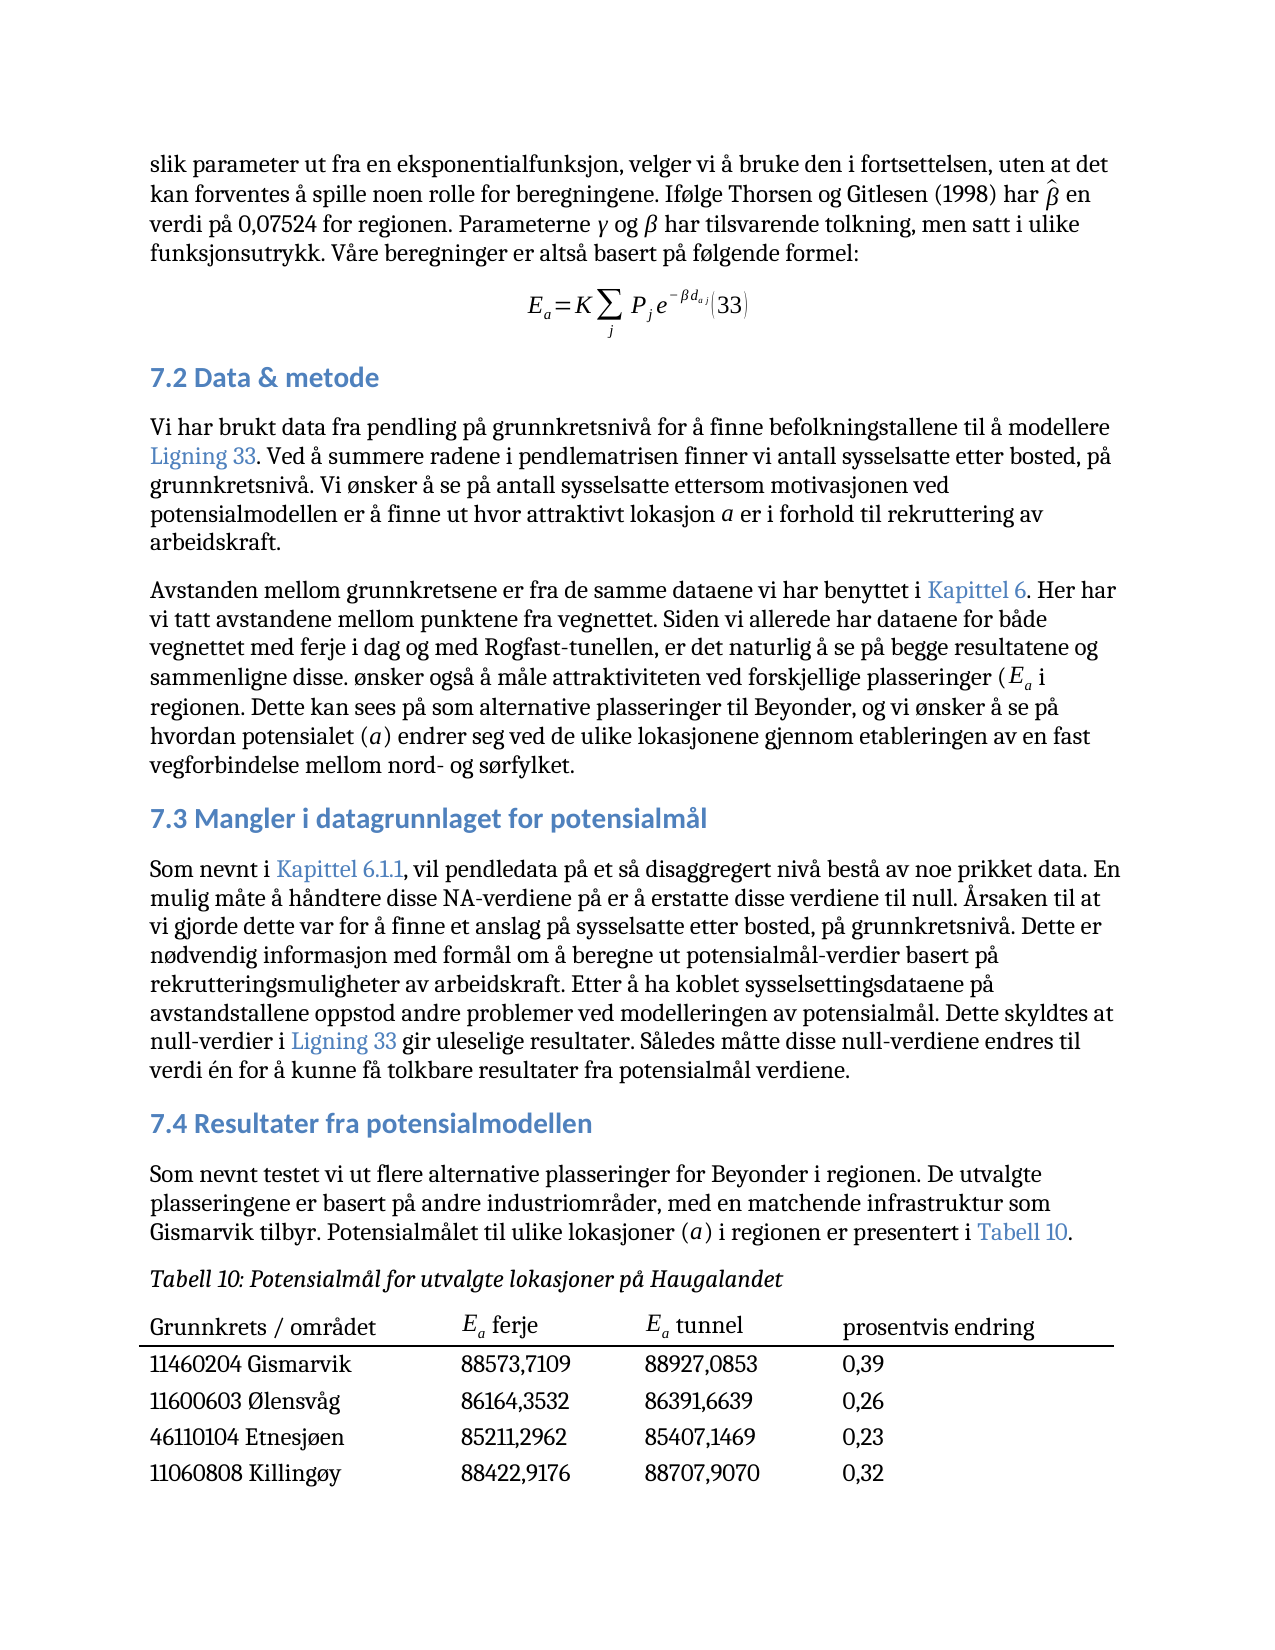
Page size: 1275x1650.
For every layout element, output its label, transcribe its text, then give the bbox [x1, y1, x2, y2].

table_cell 88573,7109 [450, 1347, 633, 1383]
table_cell 88422,9176 [450, 1455, 633, 1492]
text Som nevnt testet vi ut flere alternative plasseringer for Beyonder i regionen. De utvalgte plasseringene er basert på andre industriområder, med en matchende infrastruktur som Gismarvik tilbyr. Potensialmålet til ulike lokasjoner () i regionen er presentert i Tabell 10. [150, 1160, 1125, 1246]
table_cell 0,39 [831, 1347, 1114, 1383]
text Vi har brukt data fra pendling på grunnkretsnivå for å finne befolkningstallene til å modellere Ligning 33. Ved å summere radene i pendlematrisen finner vi antall sysselsatte etter bosted, på grunnkretsnivå. Vi ønsker å se på antall sysselsatte ettersom motivasjonen ved potensialmodellen er å finne ut hvor attraktivt lokasjon er i forhold til rekruttering av arbeidskraft. [150, 413, 1125, 557]
table_cell 86164,3532 [450, 1383, 633, 1419]
table_cell 11460204 Gismarvik [139, 1347, 449, 1383]
table_cell 85211,2962 [450, 1419, 633, 1455]
text Som nevnt i Kapittel 6.1.1, vil pendledata på et så disaggregert nivå bestå av noe prikket data. En mulig måte å håndtere disse NA-verdiene på er å erstatte disse verdiene til null. Årsaken til at vi gjorde dette var for å finne et anslag på sysselsatte etter bosted, på grunnkretsnivå. Dette er nødvendig informasjon med formål om å beregne ut potensialmål-verdier basert på rekrutteringsmuligheter av arbeidskraft. Etter å ha koblet sysselsettingsdataene på avstandstallene oppstod andre problemer ved modelleringen av potensialmål. Dette skyldtes at null-verdier i Ligning 33 gir uleselige resultater. Således måtte disse null-verdiene endres til verdi én for å kunne få tolkbare resultater fra potensialmål verdiene. [150, 855, 1125, 1085]
subtitle 7.3 Mangler i datagrunnlaget for potensialmål [150, 800, 1125, 836]
table_cell 0,23 [831, 1419, 1114, 1455]
table_cell 88927,0853 [633, 1347, 831, 1383]
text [150, 150, 1125, 268]
table_header prosentvis endring [831, 1306, 1114, 1345]
subtitle 7.4 Resultater fra potensialmodellen [150, 1106, 1125, 1141]
table_header ferje [450, 1306, 633, 1345]
table_header Grunnkrets / området [139, 1306, 449, 1345]
table_cell 46110104 Etnesjøen [139, 1419, 449, 1455]
table_cell 0,32 [831, 1455, 1114, 1492]
text Avstanden mellom grunnkretsene er fra de samme dataene vi har benyttet i Kapittel 6. Her har vi tatt avstandene mellom punktene fra vegnettet. Siden vi allerede har dataene for både vegnettet med ferje i dag og med Rogfast-tunellen, er det naturlig å se på begge resultatene og sammenligne disse. ønsker også å måle attraktiviteten ved forskjellige plasseringer ( i regionen. Dette kan sees på som alternative plasseringer til Beyonder, og vi ønsker å se på hvordan potensialet () endrer seg ved de ulike lokasjonene gjennom etableringen av en fast vegforbindelse mellom nord- og sørfylket. [150, 576, 1125, 779]
text Tabell 10: Potensialmål for utvalgte lokasjoner på Haugalandet [150, 1265, 1125, 1294]
table_cell 86391,6639 [633, 1383, 831, 1419]
table_cell 85407,1469 [633, 1419, 831, 1455]
table_cell 0,26 [831, 1383, 1114, 1419]
table_cell 88707,9070 [633, 1455, 831, 1492]
table_header tunnel [633, 1306, 831, 1345]
table_cell 11600603 Ølensvåg [139, 1383, 449, 1419]
subtitle 7.2 Data & metode [150, 359, 1125, 394]
table_cell 11060808 Killingøy [139, 1455, 449, 1492]
